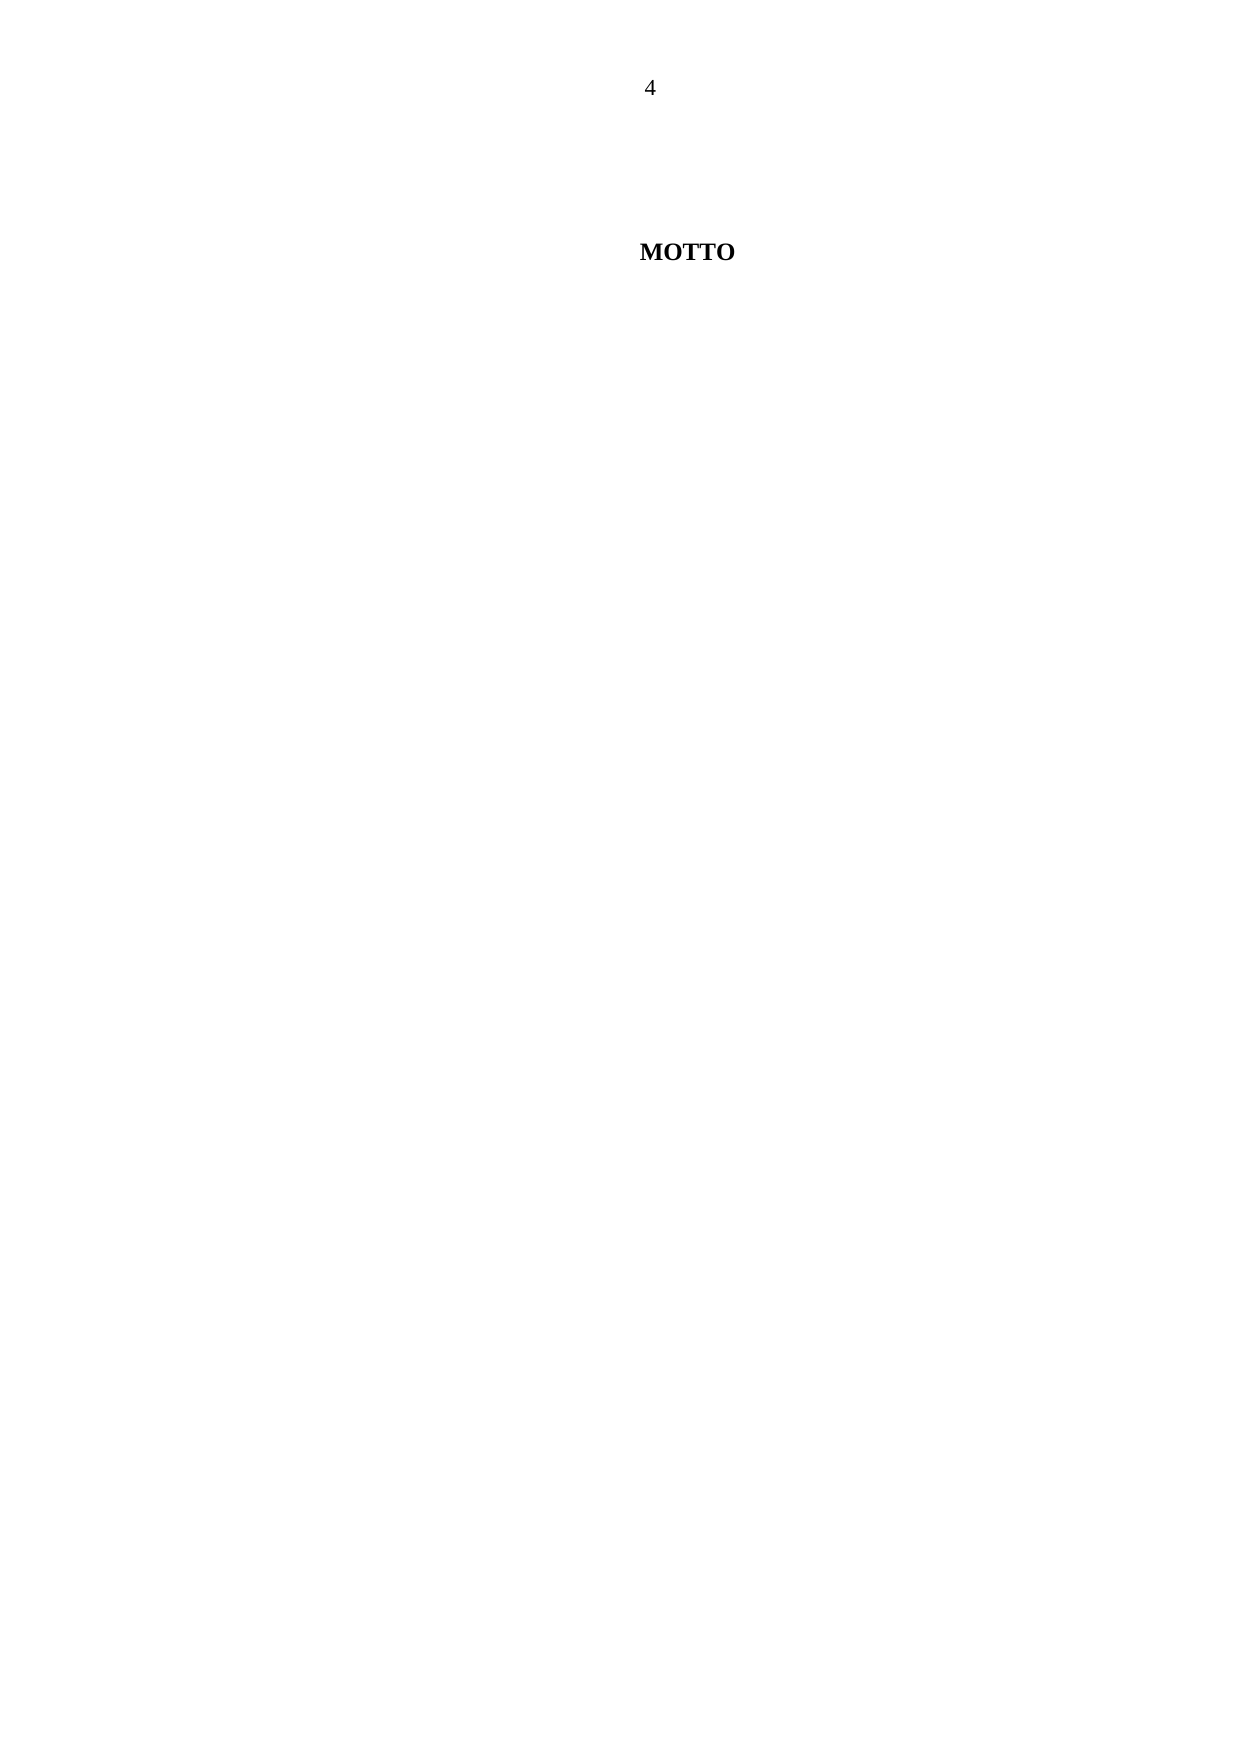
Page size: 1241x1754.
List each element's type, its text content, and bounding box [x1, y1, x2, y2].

subtitle MOTTO [312, 237, 1063, 266]
